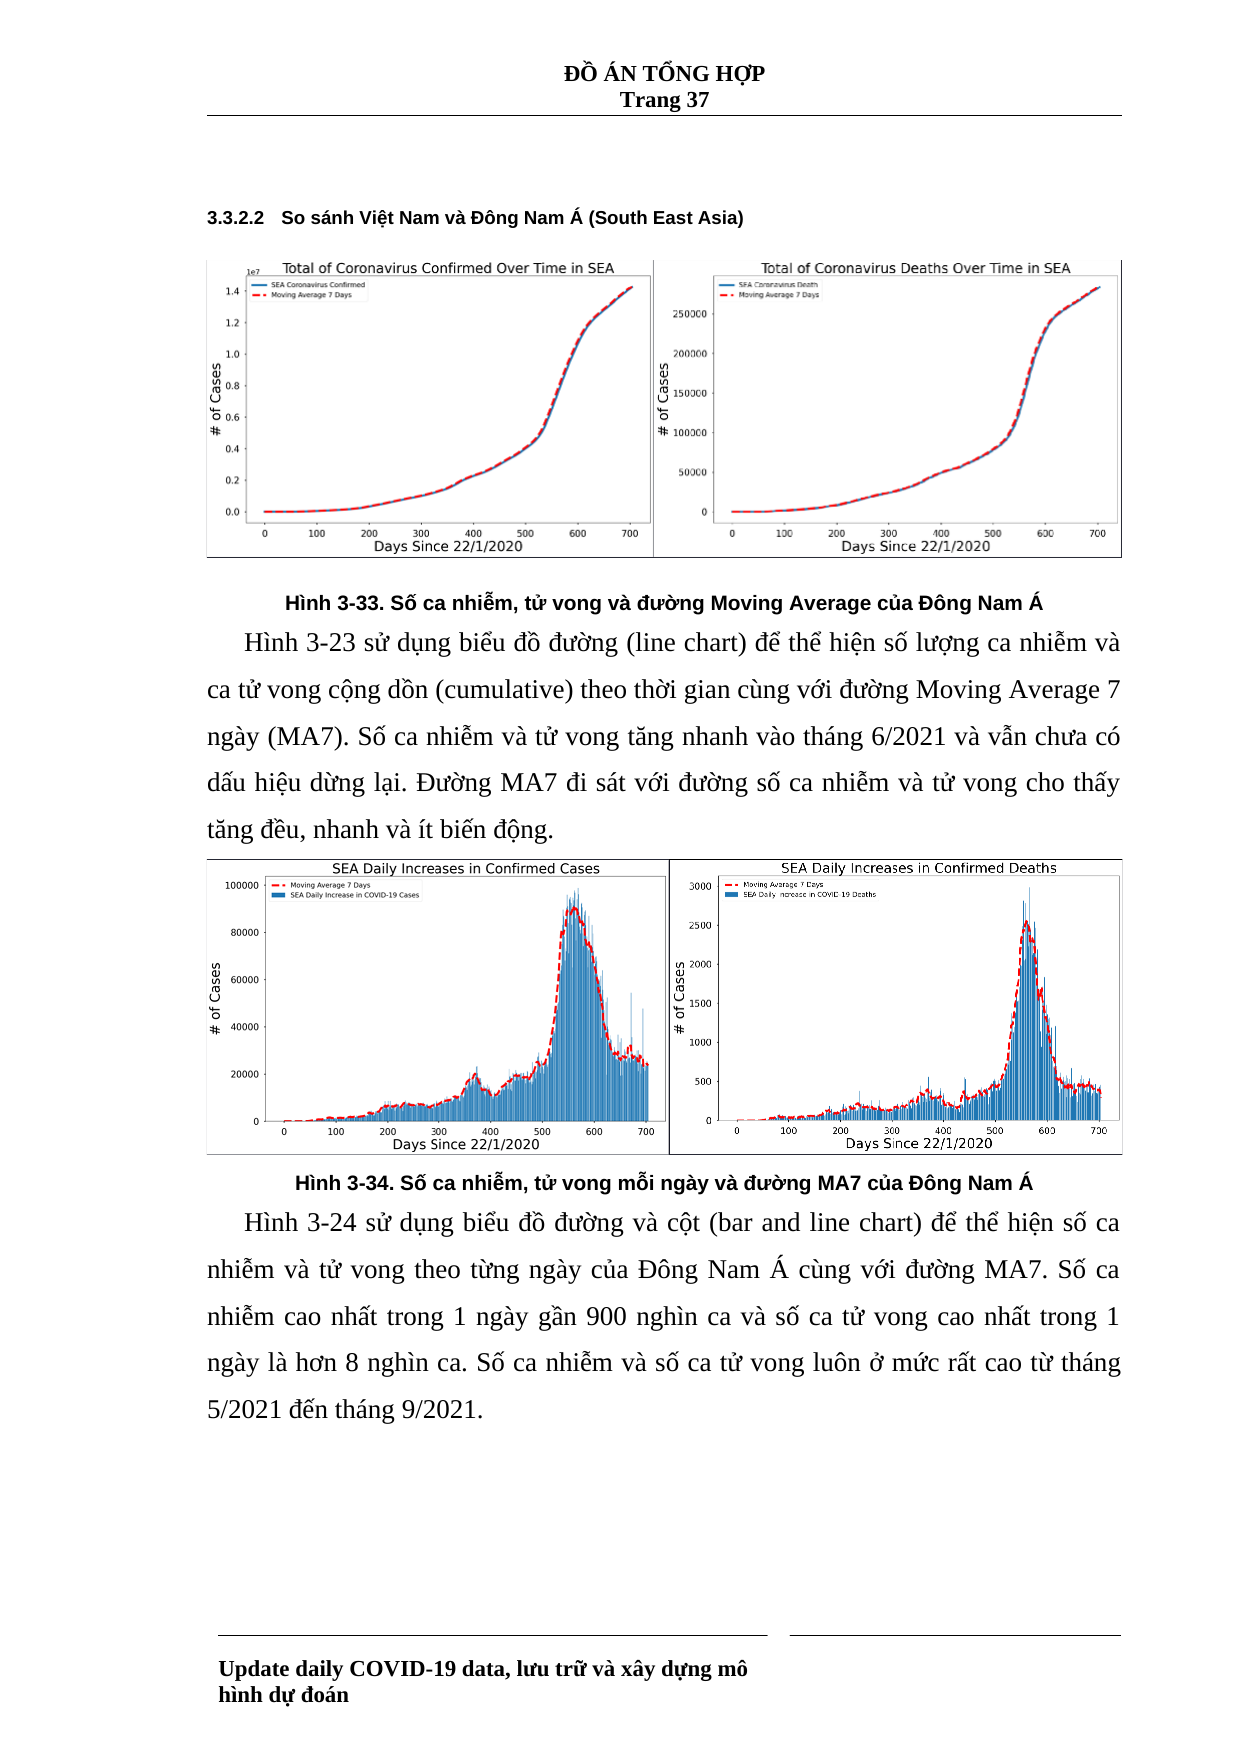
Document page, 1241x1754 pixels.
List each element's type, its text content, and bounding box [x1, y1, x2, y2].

text Hình 3-23 sử dụng biểu đồ đường (line chart) để thể hiện số lượng ca nhiễm và ca tử vong cộng dồn (cumulative) theo thời gian cùng với đường Moving Average 7 ngày (MA7). Số ca nhiễm và tử vong tăng nhanh vào tháng 6/2021 và vẫn chưa có dấu hiệu dừng lại. Đường MA7 đi sát với đường số ca nhiễm và tử vong cho thấy tăng đều, nhanh và ít biến động. [207, 626, 1122, 844]
subtitle So sánh Việt Nam và Đông Nam Á (South East Asia) [207, 207, 1122, 228]
text Hình 3-24 sử dụng biểu đồ đường và cột (bar and line chart) để thể hiện số ca nhiễm và tử vong theo từng ngày của Đông Nam Á cùng với đường MA7. Số ca nhiễm cao nhất trong 1 ngày gần 900 nghìn ca và số ca tử vong cao nhất trong 1 ngày là hơn 8 nghìn ca. Số ca nhiễm và số ca tử vong luôn ở mức rất cao từ tháng 5/2021 đến tháng 9/2021. [207, 1206, 1122, 1424]
picture [206, 260, 1123, 559]
picture [206, 859, 1123, 1155]
